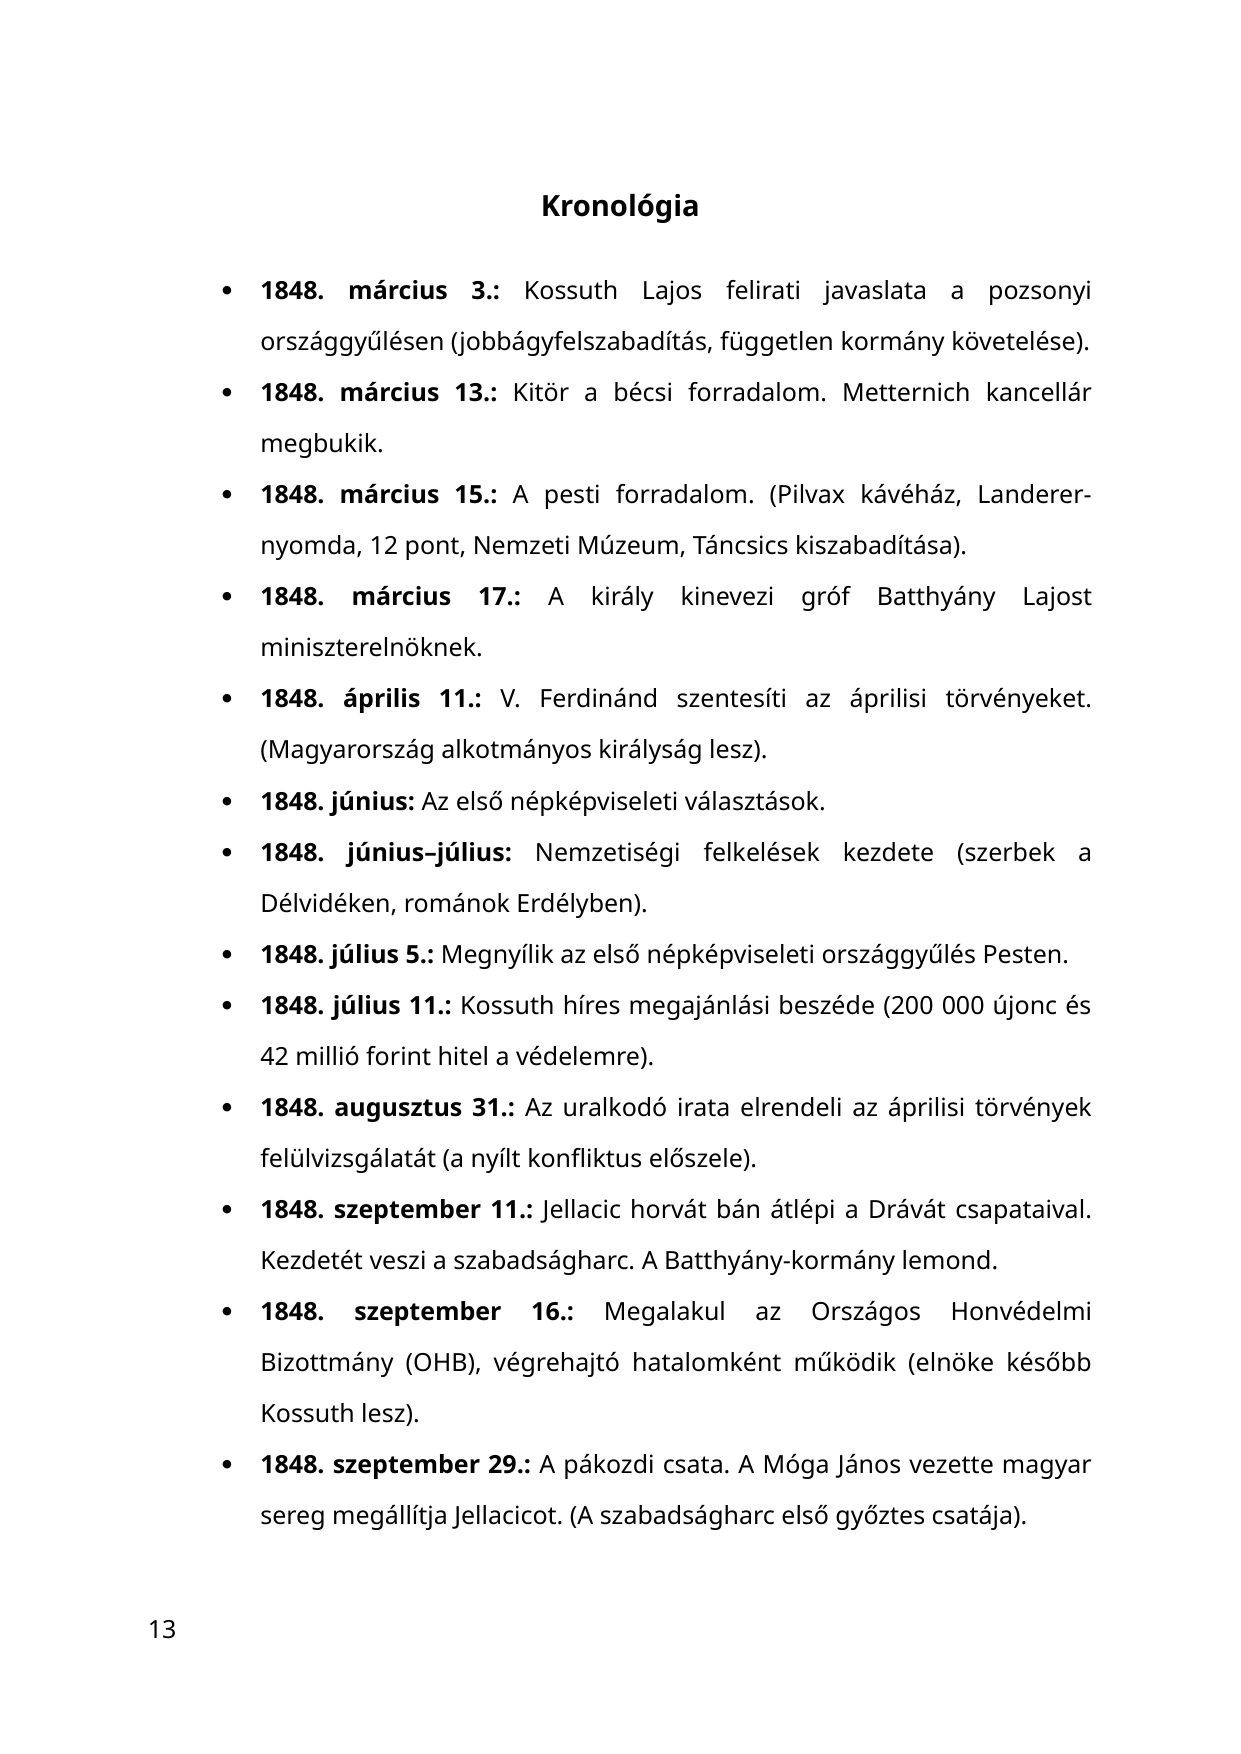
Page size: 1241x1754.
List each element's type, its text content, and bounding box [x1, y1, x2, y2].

list 1848. június–július: Nemzetiségi felkelések kezdete (szerbek a Délvidéken, románok Erdélyben). [223, 834, 1093, 919]
list 1848. július 11.: Kossuth híres megajánlási beszéde (200 000 újonc és 42 millió forint hitel a védelemre). [223, 987, 1093, 1072]
list 1848. szeptember 29.: A pákozdi csata. A Móga János vezette magyar sereg megállítja Jellacicot. (A szabadságharc első győztes csatája). [223, 1447, 1093, 1532]
list 1848. szeptember 16.: Megalakul az Országos Honvédelmi Bizottmány (OHB), végrehajtó hatalomként működik (elnöke később Kossuth lesz). [223, 1294, 1093, 1430]
list 1848. március 17.: A király kinevezi gróf Batthyány Lajost miniszterelnöknek. [223, 579, 1093, 664]
list 1848. március 13.: Kitör a bécsi forradalom. Metternich kancellár megbukik. [223, 375, 1093, 460]
list 1848. március 15.: A pesti forradalom. (Pilvax kávéház, Landerer-nyomda, 12 pont, Nemzeti Múzeum, Táncsics kiszabadítása). [223, 477, 1093, 562]
list 1848. március 3.: Kossuth Lajos felirati javaslata a pozsonyi országgyűlésen (jobbágyfelszabadítás, független kormány követelése). [223, 273, 1093, 358]
list 1848. április 11.: V. Ferdinánd szentesíti az áprilisi törvényeket. (Magyarország alkotmányos királyság lesz). [223, 681, 1093, 766]
list 1848. július 5.: Megnyílik az első népképviseleti országgyűlés Pesten. [223, 936, 1093, 970]
text Kronológia [148, 185, 1093, 225]
list 1848. szeptember 11.: Jellacic horvát bán átlépi a Drávát csapataival. Kezdetét veszi a szabadságharc. A Batthyány-kormány lemond. [223, 1192, 1093, 1277]
list 1848. június: Az első népképviseleti választások. [223, 783, 1093, 817]
list 1848. augusztus 31.: Az uralkodó irata elrendeli az áprilisi törvények felülvizsgálatát (a nyílt konfliktus előszele). [223, 1089, 1093, 1174]
